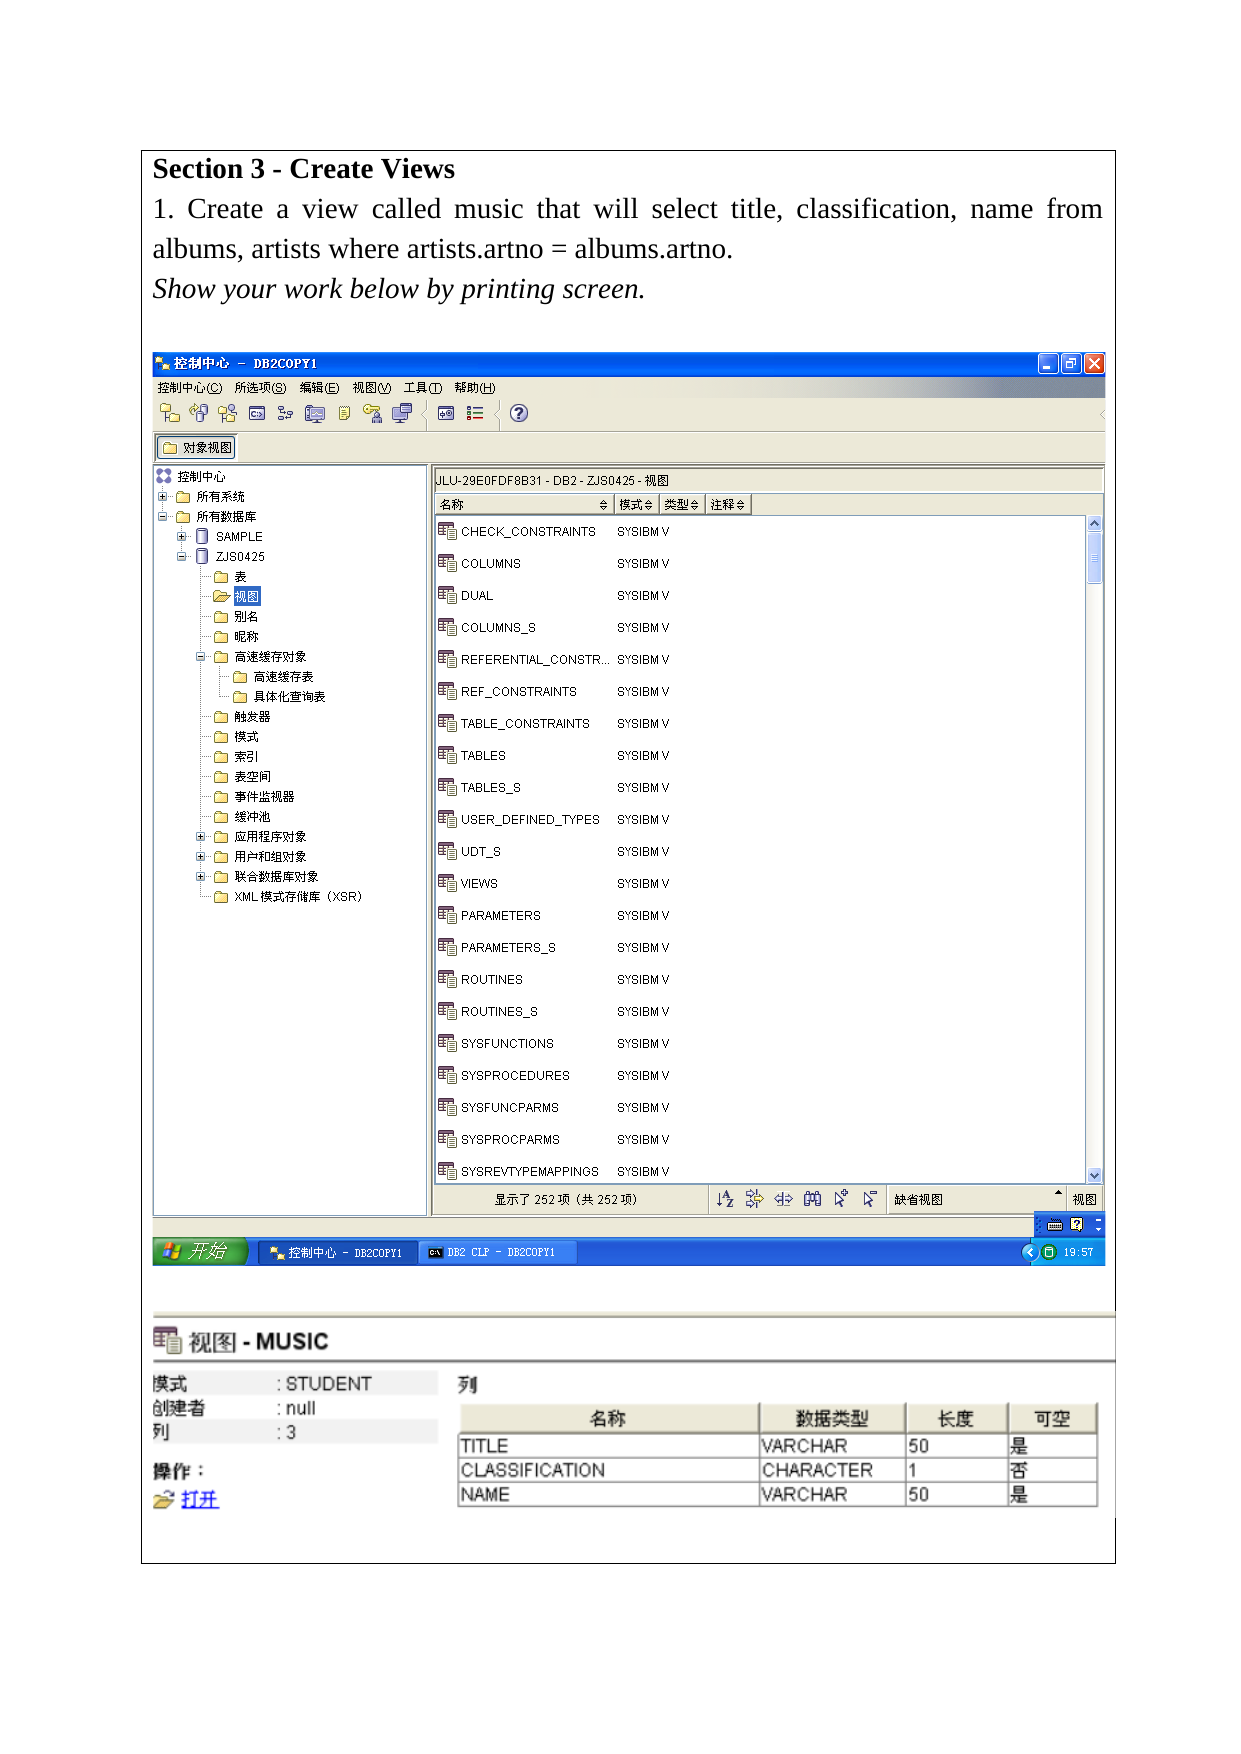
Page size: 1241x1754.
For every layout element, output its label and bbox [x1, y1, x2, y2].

picture [152, 1311, 1116, 1518]
picture [152, 352, 1106, 1266]
table_cell [142, 151, 1115, 1563]
